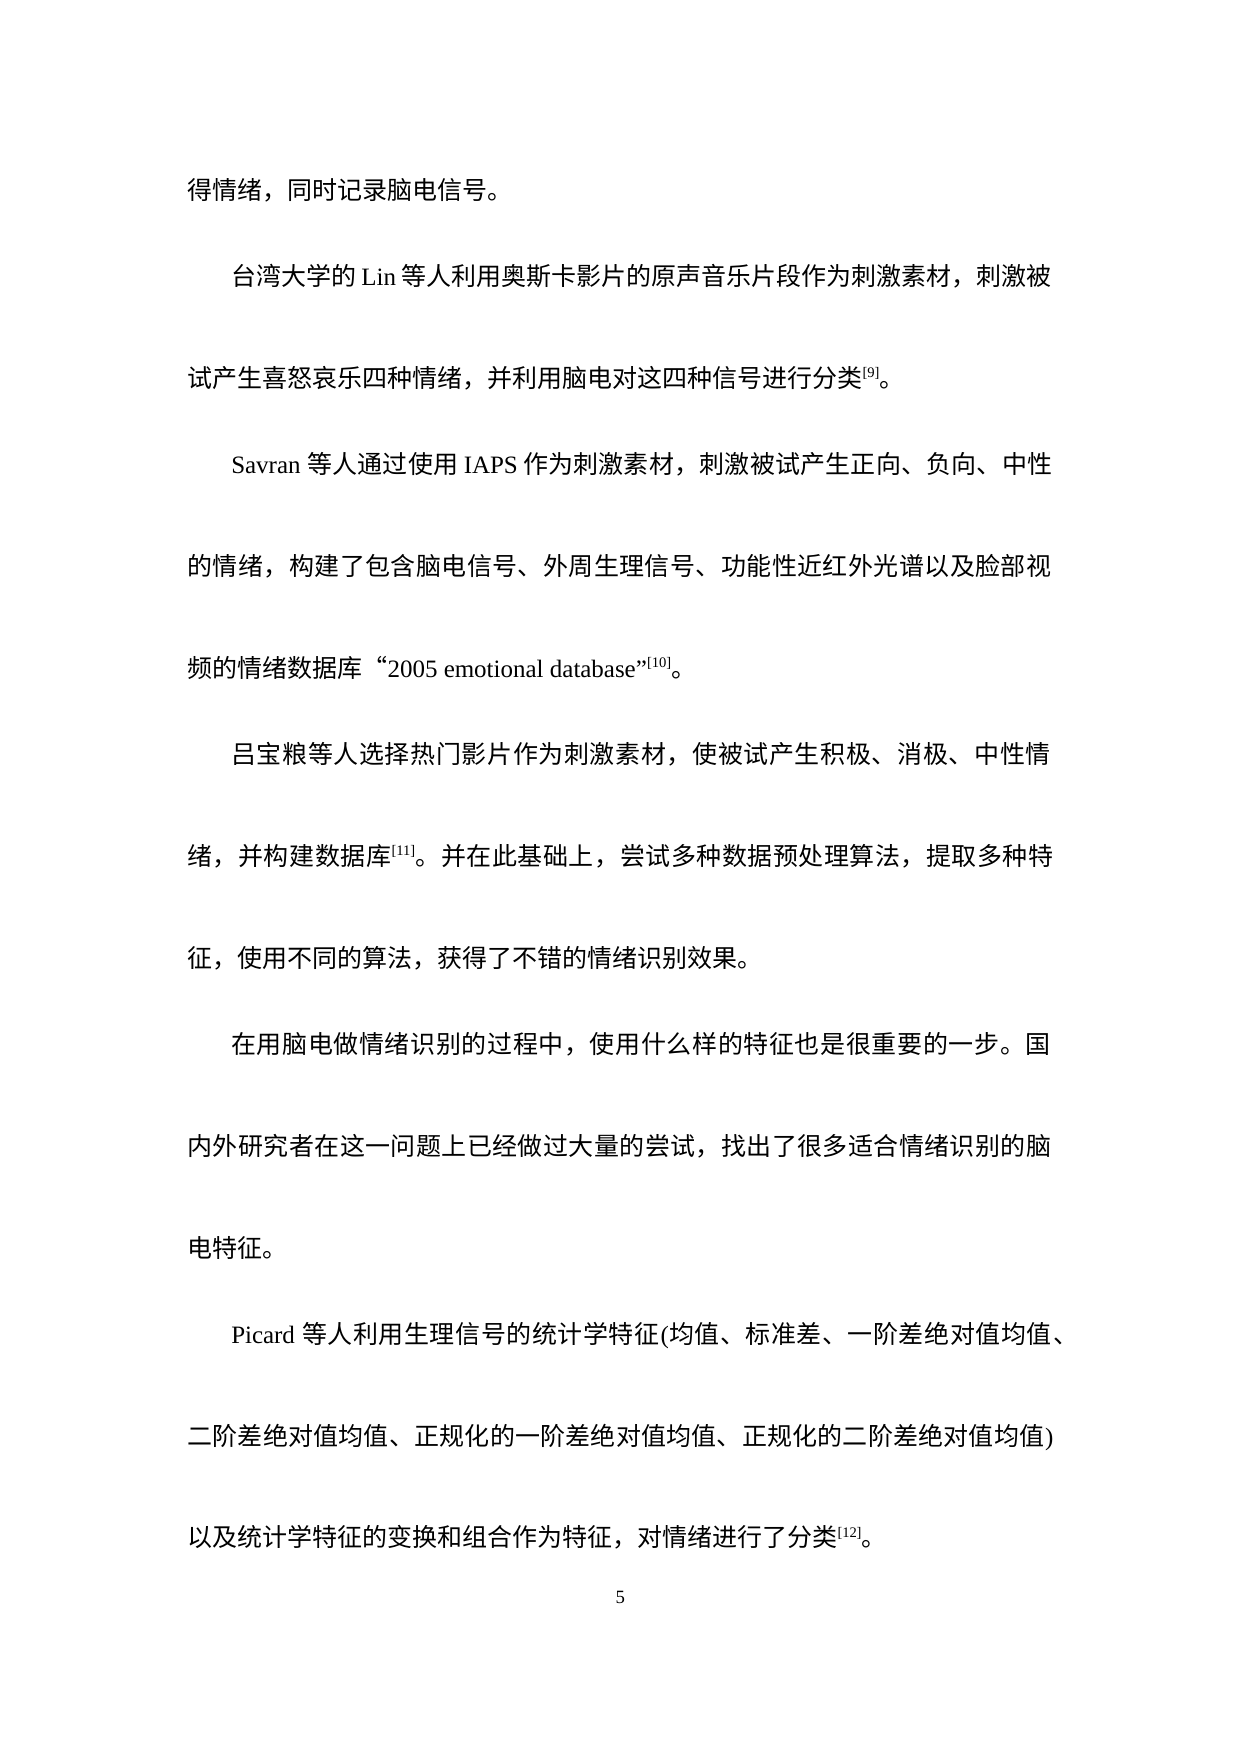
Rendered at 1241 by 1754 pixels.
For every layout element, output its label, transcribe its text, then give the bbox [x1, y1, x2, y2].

text Savran 等人通过使用IAPS作为刺激素材，刺激被试产生正向、负向、中性的情绪，构建了包含脑电信号、外周生理信号、功能性近红外光谱以及脸部视频的情绪数据库“2005 emotional database”[10]。 [187, 429, 1053, 701]
text 台湾大学的Lin等人利用奥斯卡影片的原声音乐片段作为刺激素材，刺激被试产生喜怒哀乐四种情绪，并利用脑电对这四种信号进行分类[9]。 [187, 241, 1053, 411]
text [187, 155, 1053, 223]
text Picard 等人利用生理信号的统计学特征(均值、标准差、一阶差绝对值均值、二阶差绝对值均值、正规化的一阶差绝对值均值、正规化的二阶差绝对值均值)以及统计学特征的变换和组合作为特征，对情绪进行了分类[12]。 [187, 1298, 1053, 1570]
text 在用脑电做情绪识别的过程中，使用什么样的特征也是很重要的一步。国内外研究者在这一问题上已经做过大量的尝试，找出了很多适合情绪识别的脑电特征。 [187, 1008, 1053, 1280]
text 吕宝粮等人选择热门影片作为刺激素材，使被试产生积极、消极、中性情绪，并构建数据库[11]。并在此基础上，尝试多种数据预处理算法，提取多种特征，使用不同的算法，获得了不错的情绪识别效果。 [187, 719, 1053, 990]
